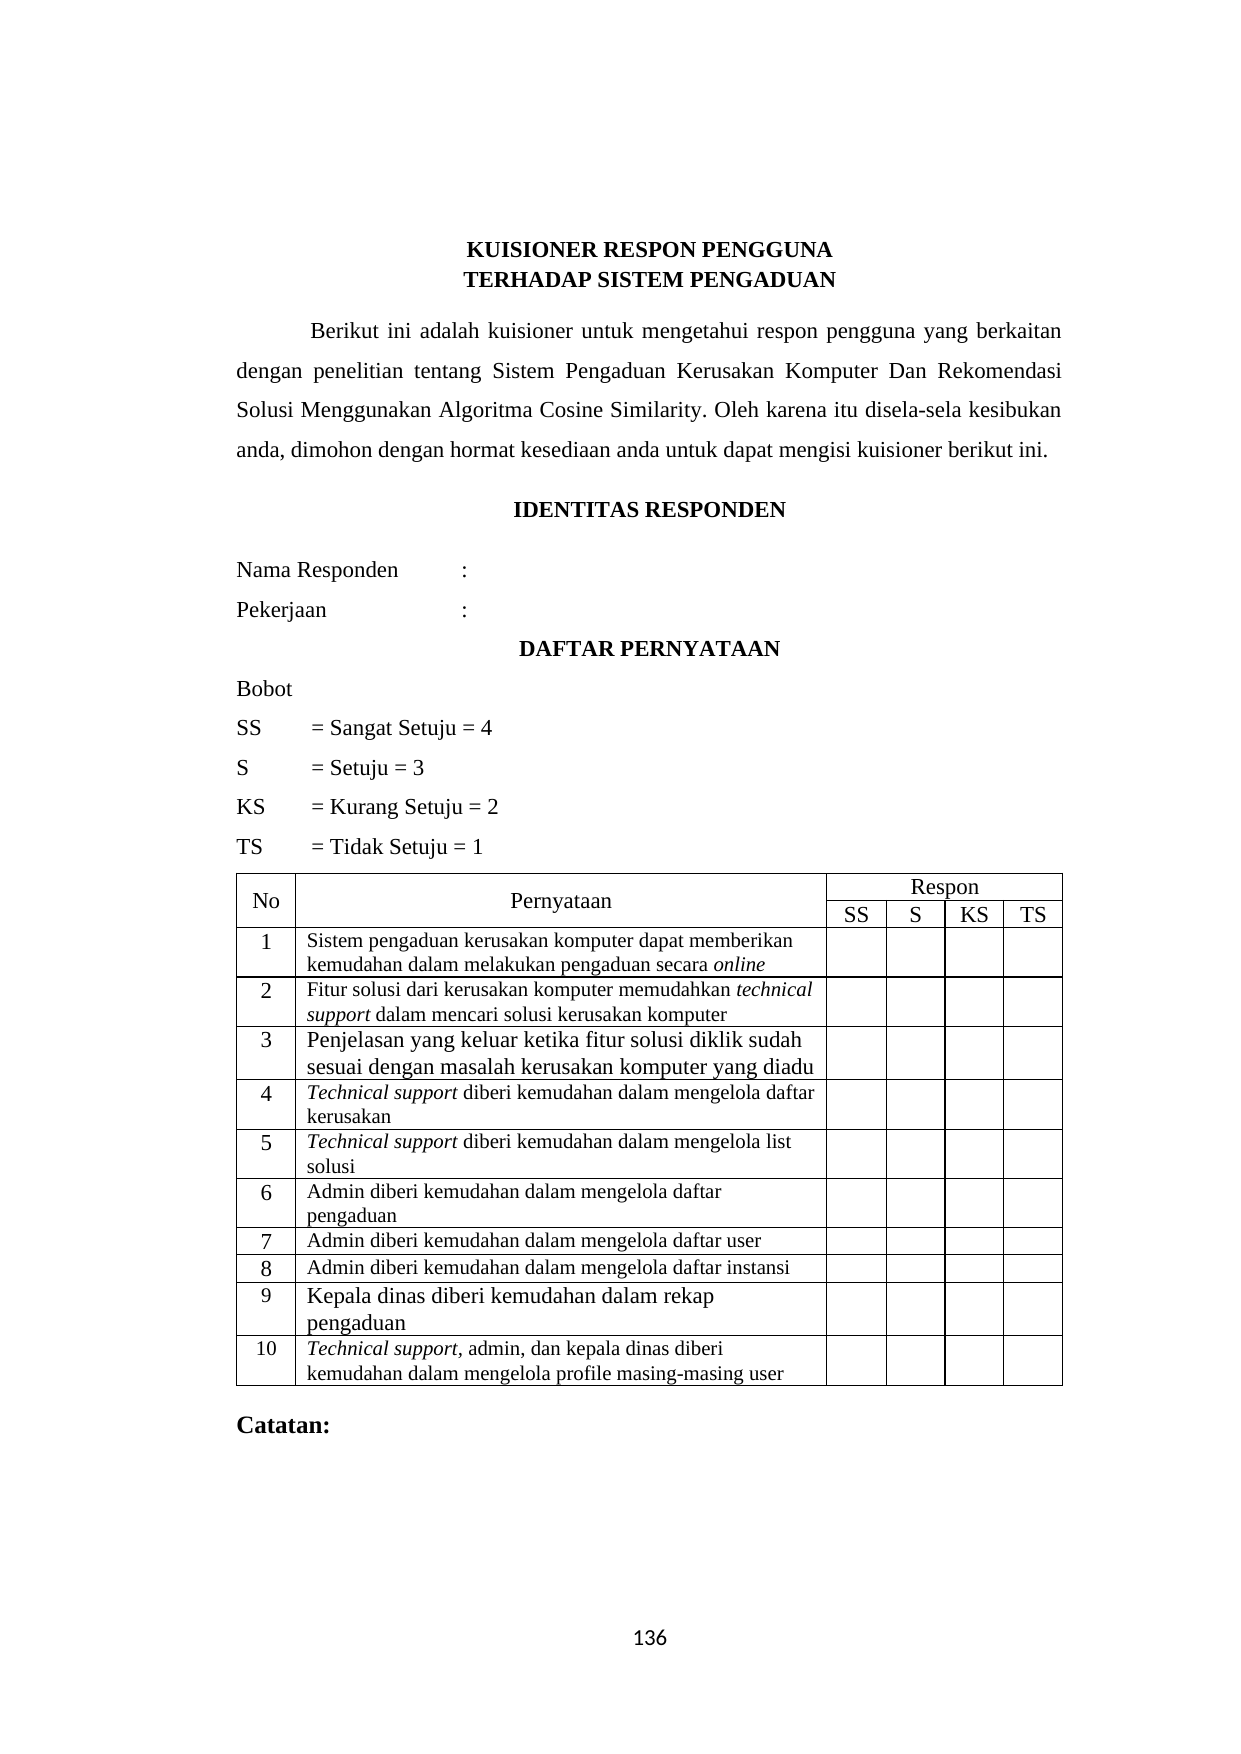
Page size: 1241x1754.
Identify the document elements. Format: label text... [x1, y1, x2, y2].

table_cell 4 [237, 1080, 295, 1128]
table_cell 3 [237, 1027, 295, 1079]
table_cell [827, 978, 886, 1026]
table_cell [827, 1027, 886, 1079]
table_cell 7 [237, 1228, 295, 1254]
table_cell S [887, 901, 944, 927]
table_cell [946, 1283, 1003, 1335]
table_cell [1004, 1027, 1062, 1079]
text KS = Kurang Setuju = 2 [236, 793, 1063, 820]
table_cell [887, 1179, 944, 1227]
table_cell [1004, 978, 1062, 1026]
table_cell [887, 1336, 944, 1384]
table_cell 10 [237, 1336, 295, 1384]
table_header Respon [827, 874, 1062, 900]
table_cell [887, 1080, 944, 1128]
table_header No [237, 874, 295, 927]
table_cell 6 [237, 1179, 295, 1227]
table_cell Sistem pengaduan kerusakan komputer dapat memberikan kemudahan dalam melakukan pengaduan secara online [296, 928, 826, 976]
table_cell [1004, 1179, 1062, 1227]
table_cell [946, 1179, 1003, 1227]
table_cell 1 [237, 928, 295, 976]
table_cell Technical support diberi kemudahan dalam mengelola list solusi [296, 1130, 826, 1178]
table_cell [827, 1255, 886, 1282]
table_cell [1004, 1130, 1062, 1178]
text Bobot [236, 675, 1063, 701]
table_cell Admin diberi kemudahan dalam mengelola daftar instansi [296, 1255, 826, 1282]
text IDENTITAS RESPONDEN [236, 496, 1063, 523]
text Berikut ini adalah kuisioner untuk mengetahui respon pengguna yang berkaitan dengan penelitian tentang Sistem Pengaduan Kerusakan Komputer Dan Rekomendasi Solusi Menggunakan Algoritma Cosine Similarity. Oleh karena itu disela-sela kesibukan anda, dimohon dengan hormat kesediaan anda untuk dapat mengisi kuisioner berikut ini. [236, 317, 1063, 462]
table_cell [887, 1255, 944, 1282]
table_cell 2 [237, 978, 295, 1026]
table_cell Technical support diberi kemudahan dalam mengelola daftar kerusakan [296, 1080, 826, 1128]
table_cell Admin diberi kemudahan dalam mengelola daftar user [296, 1228, 826, 1254]
table_cell SS [827, 901, 886, 927]
text Pekerjaan : [236, 596, 1063, 622]
table_cell [1004, 1080, 1062, 1128]
table_cell Penjelasan yang keluar ketika fitur solusi diklik sudah sesuai dengan masalah kerusakan komputer yang diadu [296, 1027, 826, 1079]
table_cell [946, 1027, 1003, 1079]
table_cell 5 [237, 1130, 295, 1178]
table_header Pernyataan [296, 874, 826, 927]
table_cell [827, 1283, 886, 1335]
table_cell [1004, 1255, 1062, 1282]
table_cell [946, 928, 1003, 976]
text TS = Tidak Setuju = 1 [236, 833, 1063, 859]
table_cell [827, 1130, 886, 1178]
table_cell [946, 1336, 1003, 1384]
text Nama Responden : [236, 557, 1063, 583]
table_cell [1004, 928, 1062, 976]
table_cell Admin diberi kemudahan dalam mengelola daftar pengaduan [296, 1179, 826, 1227]
table_cell [887, 978, 944, 1026]
table_cell [887, 1130, 944, 1178]
table_cell [946, 1228, 1003, 1254]
table_cell 8 [237, 1255, 295, 1282]
table_cell Kepala dinas diberi kemudahan dalam rekap pengaduan [296, 1283, 826, 1335]
text TERHADAP SISTEM PENGADUAN [236, 266, 1063, 293]
table_cell 9 [237, 1283, 295, 1335]
text SS = Sangat Setuju = 4 [236, 714, 1063, 741]
table_cell [887, 1027, 944, 1079]
table_cell [1004, 1283, 1062, 1335]
text KUISIONER RESPON PENGGUNA [236, 236, 1063, 263]
table_cell Technical support, admin, dan kepala dinas diberi kemudahan dalam mengelola profile masing-masing user [296, 1336, 826, 1384]
table_cell [827, 1336, 886, 1384]
text S = Setuju = 3 [236, 754, 1063, 780]
table_cell [1004, 1228, 1062, 1254]
table_cell [827, 1080, 886, 1128]
table_cell [887, 1228, 944, 1254]
table_cell TS [1004, 901, 1062, 927]
table_cell KS [946, 901, 1003, 927]
table_cell [887, 928, 944, 976]
table_cell Fitur solusi dari kerusakan komputer memudahkan technical support dalam mencari solusi kerusakan komputer [296, 978, 826, 1026]
table_cell [946, 1130, 1003, 1178]
text DAFTAR PERNYATAAN [236, 636, 1063, 662]
table_cell [946, 1080, 1003, 1128]
text Catatan: [236, 1411, 1063, 1439]
table_cell [1004, 1336, 1062, 1384]
table_cell [827, 1179, 886, 1227]
table_cell [827, 1228, 886, 1254]
table_cell [946, 1255, 1003, 1282]
table_cell [887, 1283, 944, 1335]
table_cell [827, 928, 886, 976]
table_cell [946, 978, 1003, 1026]
